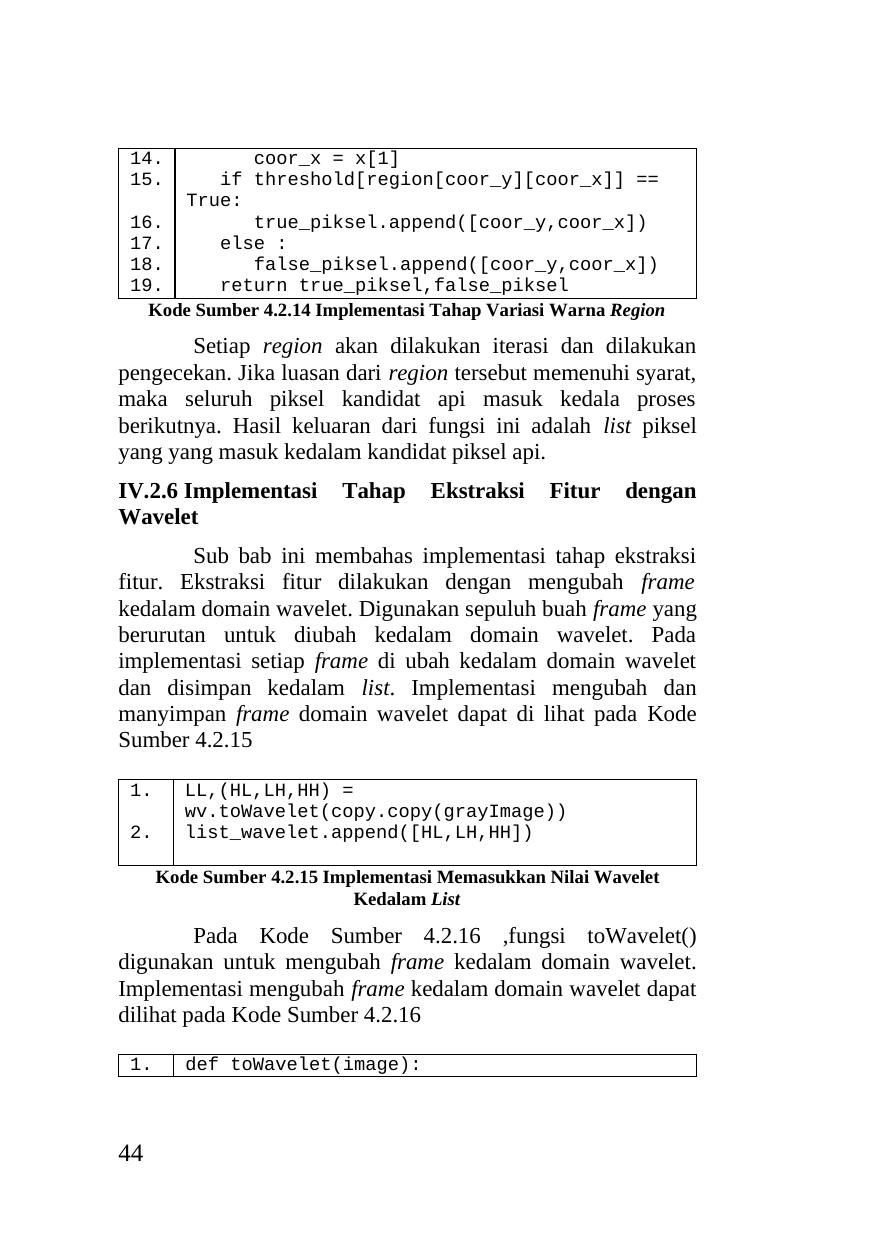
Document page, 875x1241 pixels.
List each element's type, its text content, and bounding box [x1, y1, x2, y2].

text Pada Kode Sumber 4.2.16 ,fungsi toWavelet() digunakan untuk mengubah frame kedalam domain wavelet. Implementasi mengubah frame kedalam domain wavelet dapat dilihat pada Kode Sumber 4.2.16 [118, 922, 697, 1027]
table_header 1. 2. [119, 1055, 173, 1076]
table_header LL,(HL,LH,HH) = wv.toWavelet(copy.copy(grayImage)) list_wavelet.append([HL,LH,HH]) [174, 780, 696, 865]
subtitle Implementasi Tahap Ekstraksi Fitur dengan Wavelet [118, 477, 697, 529]
table_header 1. 2. [119, 780, 173, 865]
text Kode Sumber 4.2.15 Implementasi Memasukkan Nilai Wavelet Kedalam List [118, 866, 697, 909]
table_header 1. 2. 3. 4. 5. 6. 7. 8. 9. 10. 11. 12. 13. 14. 15. 16. 17. 18. 19. [119, 149, 174, 297]
table_header def toWavelet(image): return pywt.dwt2(image,'db2') [174, 1055, 696, 1076]
text Sub bab ini membahas implementasi tahap ekstraksi fitur. Ekstraksi fitur dilakukan dengan mengubah frame kedalam domain wavelet. Digunakan sepuluh buah frame yang berurutan untuk diubah kedalam domain wavelet. Pada implementasi setiap frame di ubah kedalam domain wavelet dan disimpan kedalam list. Implementasi mengubah dan manyimpan frame domain wavelet dapat di lihat pada Kode Sumber 4.2.15 [118, 542, 697, 753]
text Kode Sumber 4.2.14 Implementasi Tahap Variasi Warna Region [118, 299, 697, 320]
text Setiap region akan dilakukan iterasi dan dilakukan pengecekan. Jika luasan dari region tersebut memenuhi syarat, maka seluruh piksel kandidat api masuk kedala proses berikutnya. Hasil keluaran dari fungsi ini adalah list piksel yang yang masuk kedalam kandidat piksel api. [118, 333, 697, 464]
